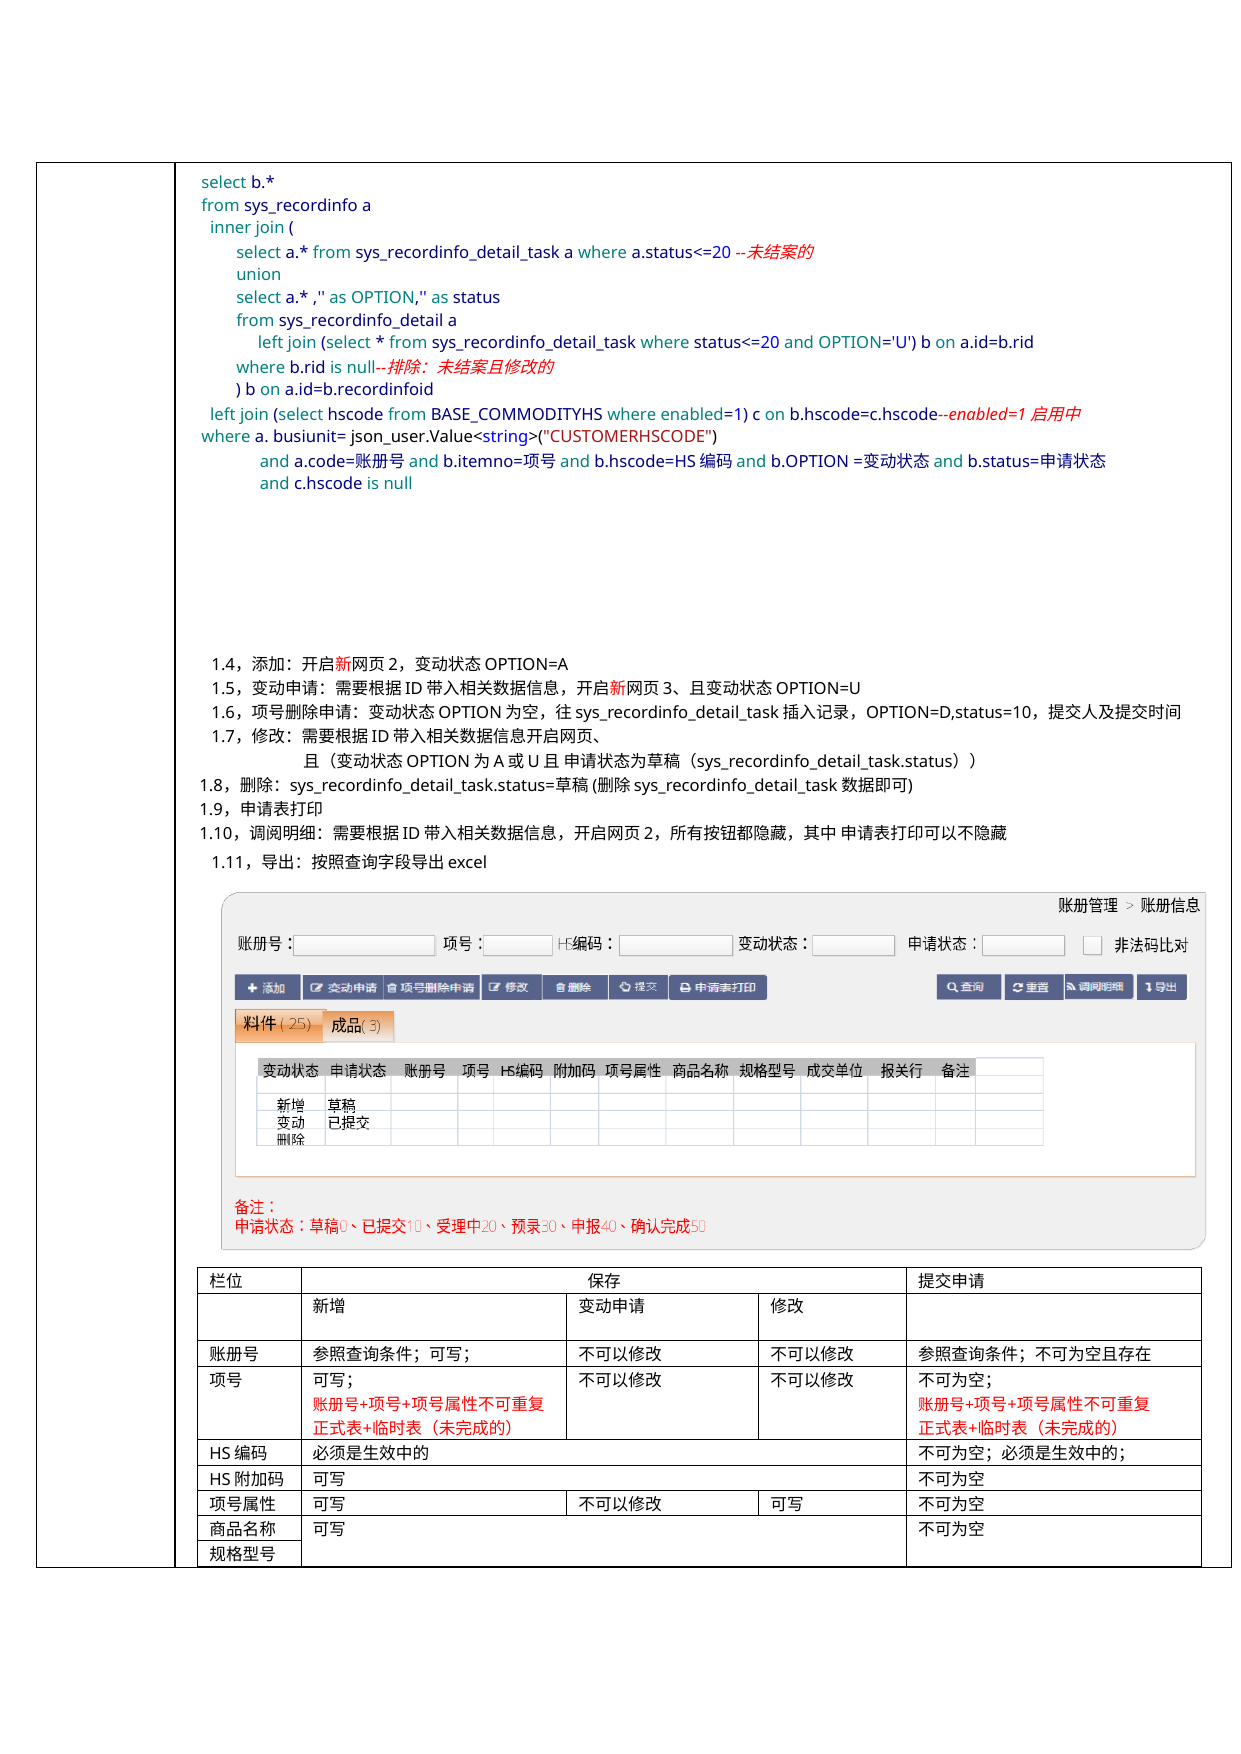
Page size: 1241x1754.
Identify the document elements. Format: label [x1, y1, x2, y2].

table_cell [37, 163, 174, 1567]
table_cell [176, 163, 1231, 1567]
